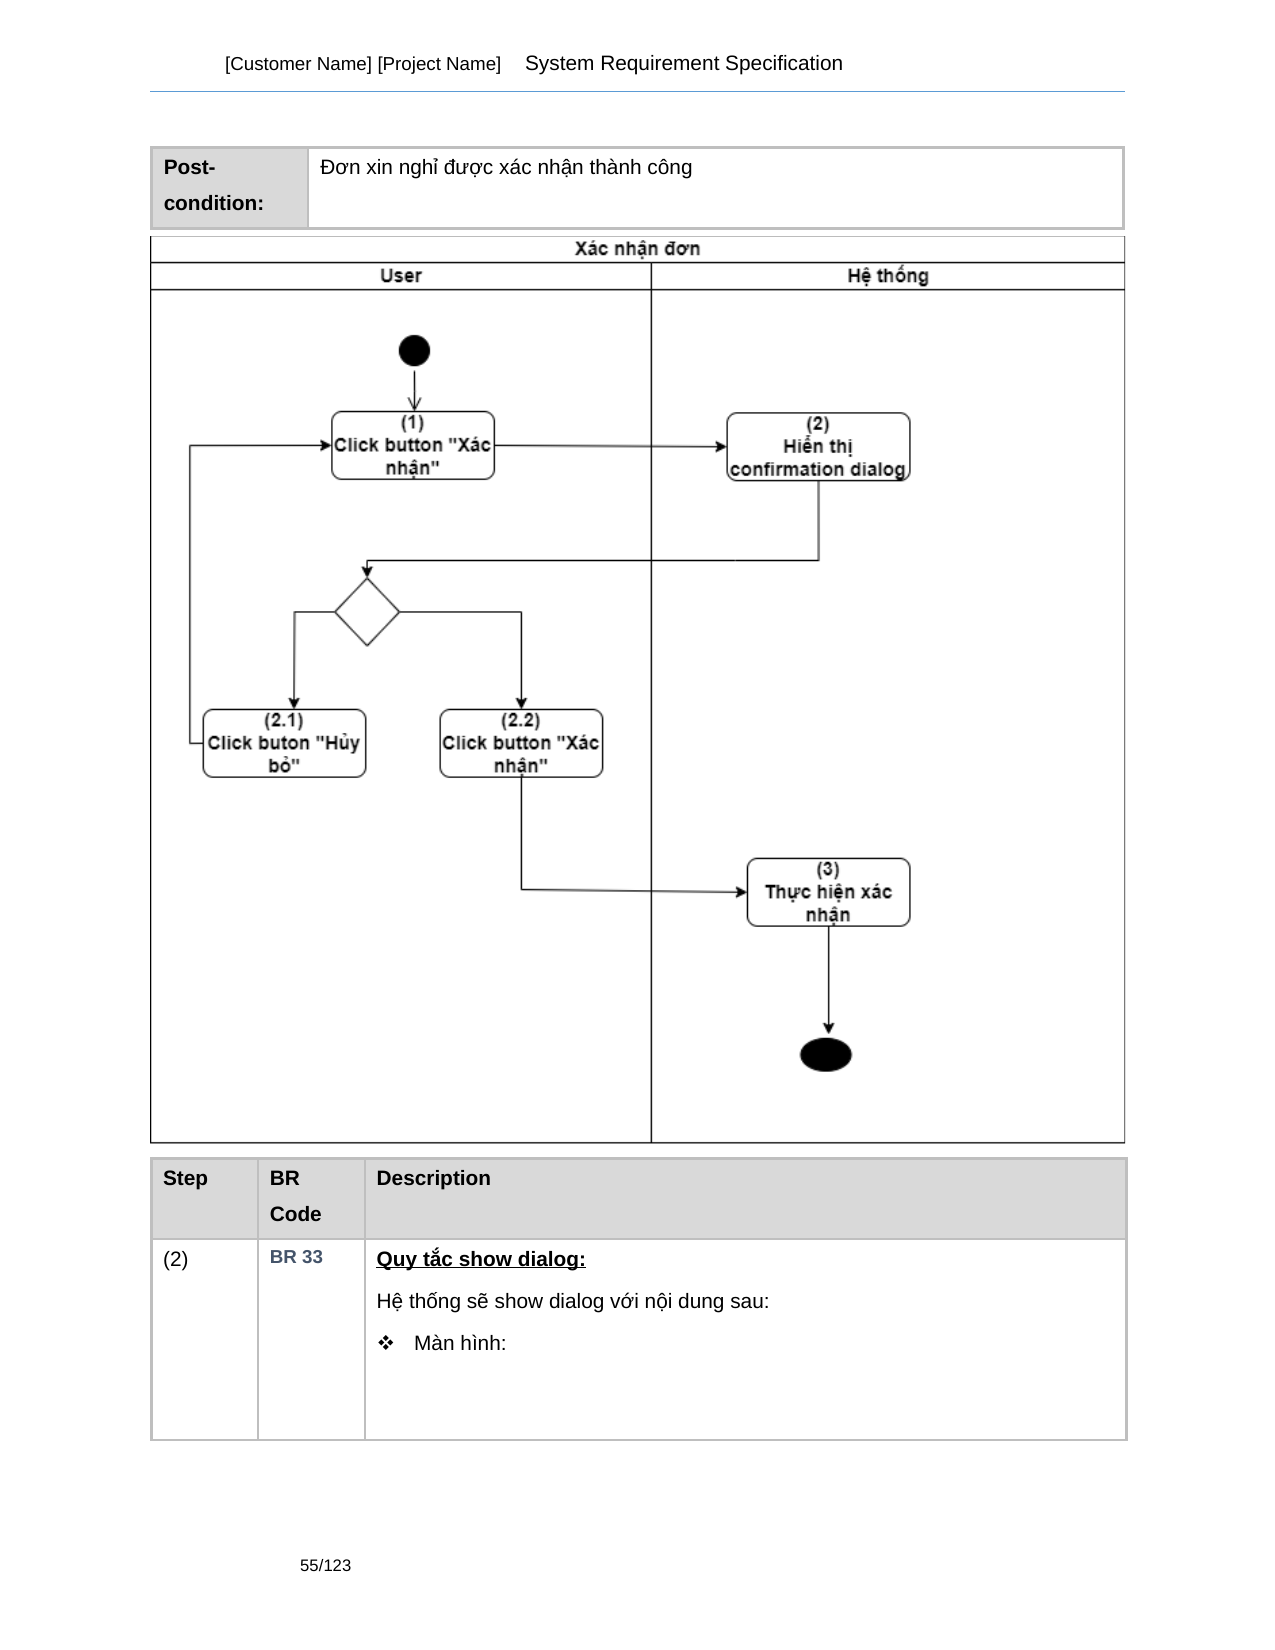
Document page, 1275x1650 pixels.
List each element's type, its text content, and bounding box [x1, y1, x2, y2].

picture [150, 236, 1125, 1145]
table_header Description [366, 1160, 1125, 1238]
table_header Step [153, 1160, 257, 1238]
table_cell (2) [153, 1240, 257, 1438]
table_cell Đơn xin nghỉ được xác nhận thành công [309, 149, 1122, 227]
table_header BR Code [259, 1160, 364, 1238]
table_cell BR 33 [259, 1240, 364, 1438]
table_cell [366, 1240, 1125, 1438]
table_cell Post-condition: [153, 149, 307, 227]
